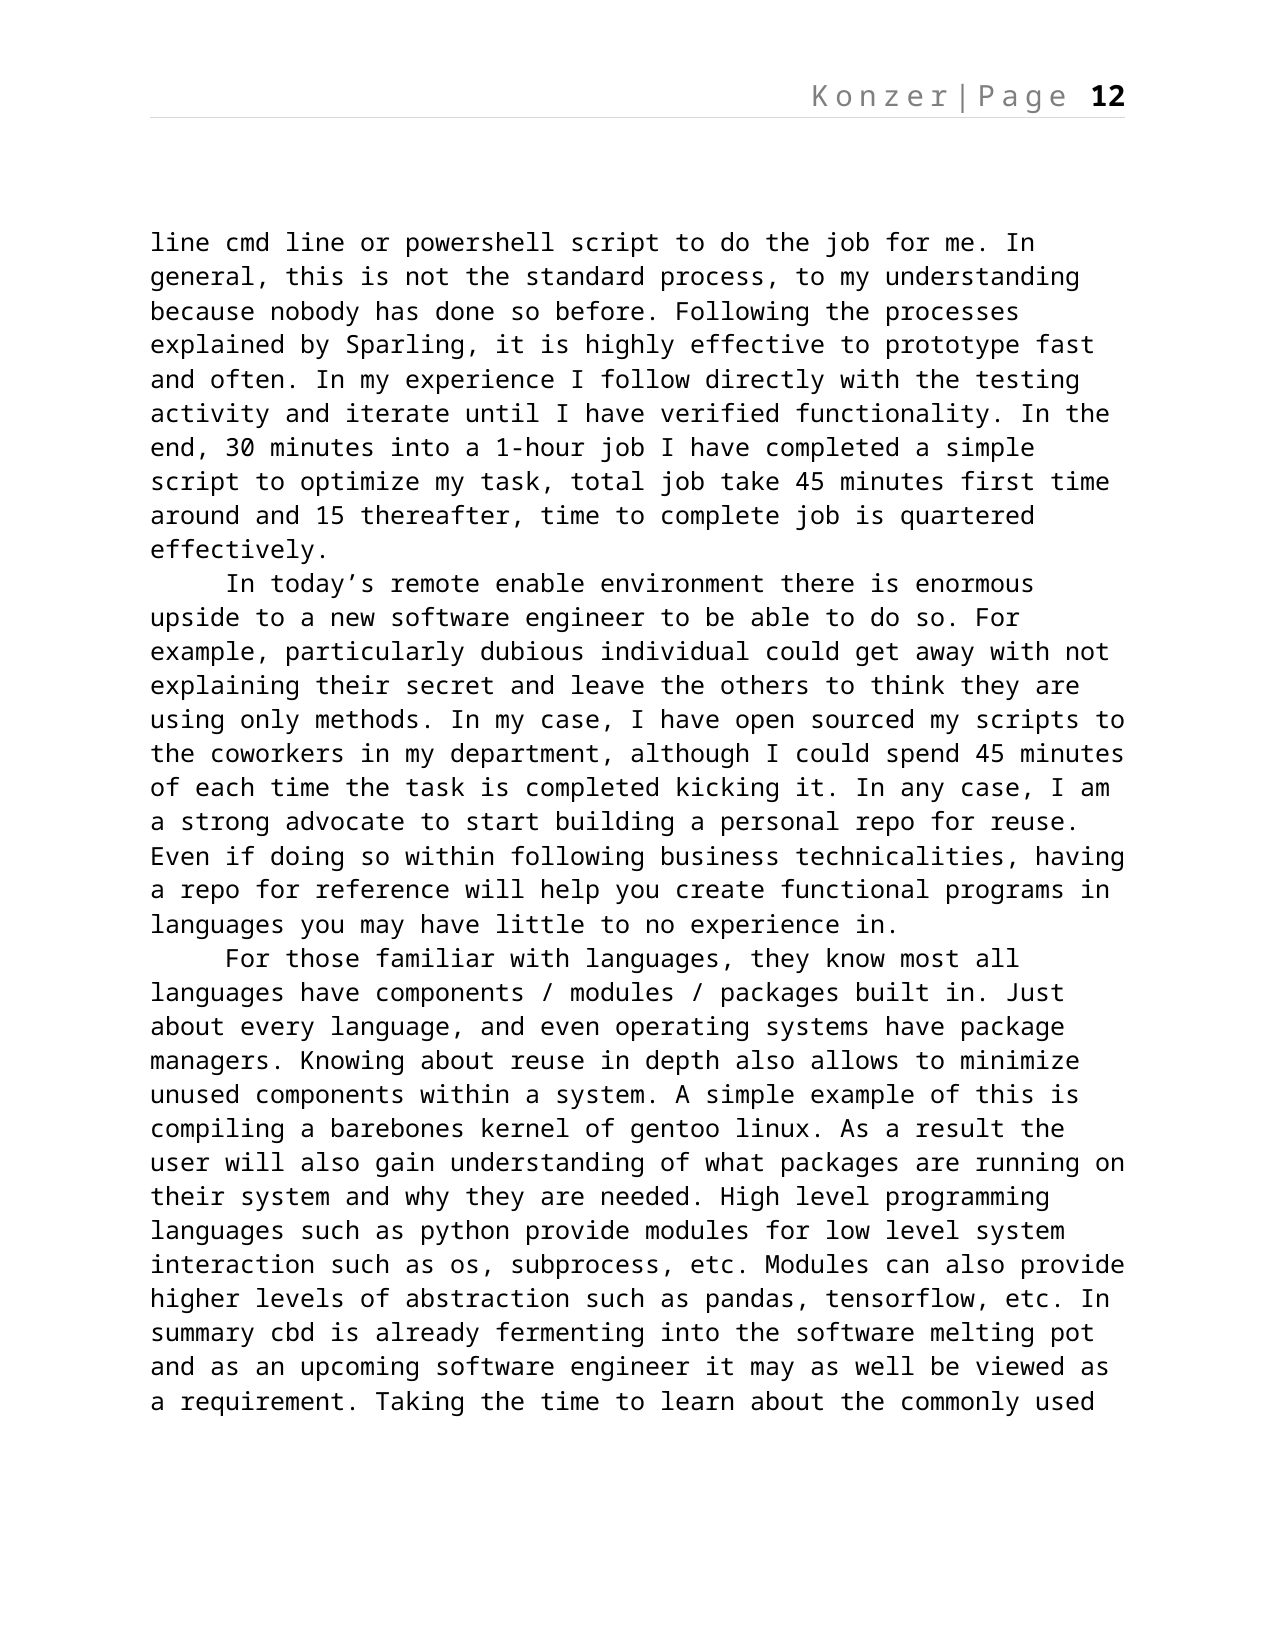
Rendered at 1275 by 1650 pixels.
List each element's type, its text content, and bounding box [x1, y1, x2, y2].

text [150, 940, 1125, 1417]
text In today’s remote enable environment there is enormous upside to a new software engineer to be able to do so. For example, particularly dubious individual could get away with not explaining their secret and leave the others to think they are using only methods. In my case, I have open sourced my scripts to the coworkers in my department, although I could spend 45 minutes of each time the task is completed kicking it. In any case, I am a strong advocate to start building a personal repo for reuse. Even if doing so within following business technicalities, having a repo for reference will help you create functional programs in languages you may have little to no experience in. [150, 566, 1125, 940]
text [150, 225, 1125, 566]
